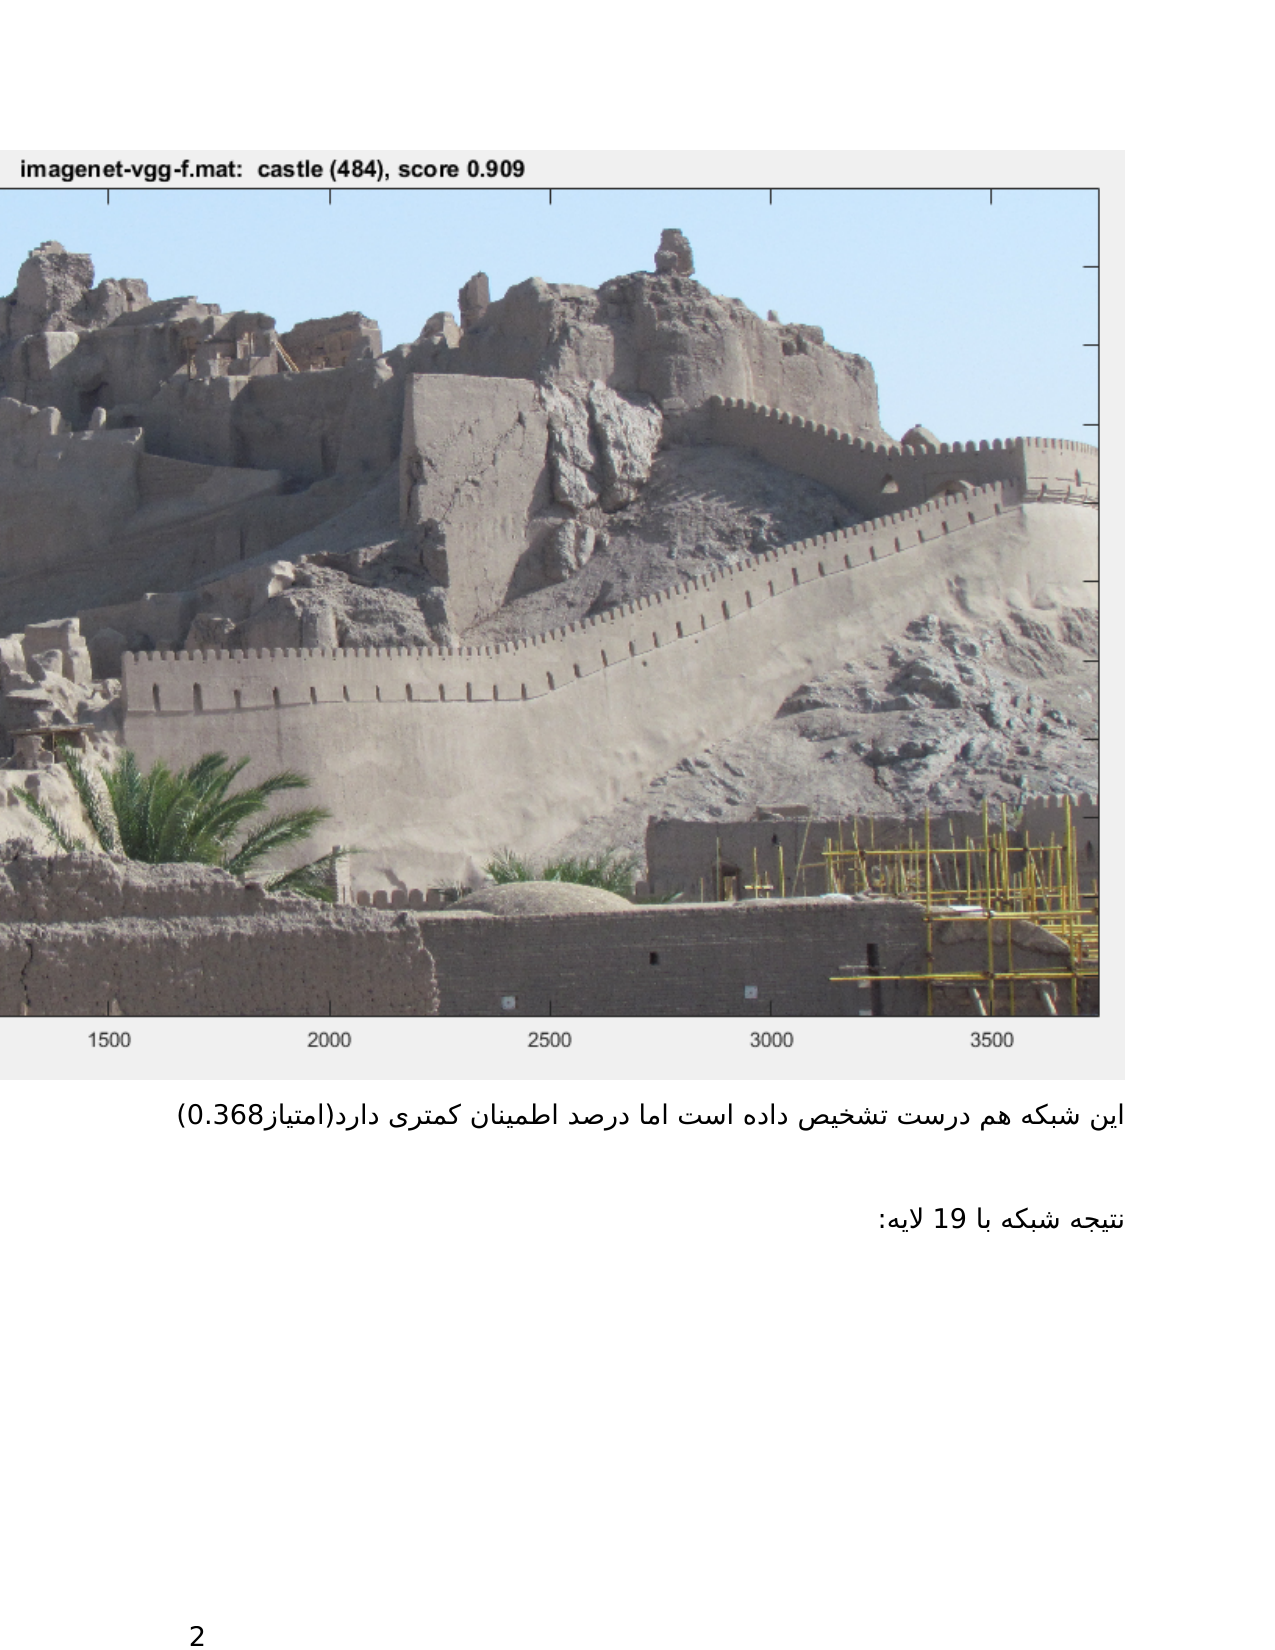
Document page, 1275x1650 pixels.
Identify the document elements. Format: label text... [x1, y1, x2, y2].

text نتیجه شبکه با 19 لایه: [150, 1203, 1125, 1235]
picture [0, 150, 1125, 1080]
text این شبکه هم درست تشخیص داده است اما درصد اطمینان کمتری دارد(امتیاز0.368) [150, 1099, 1125, 1131]
